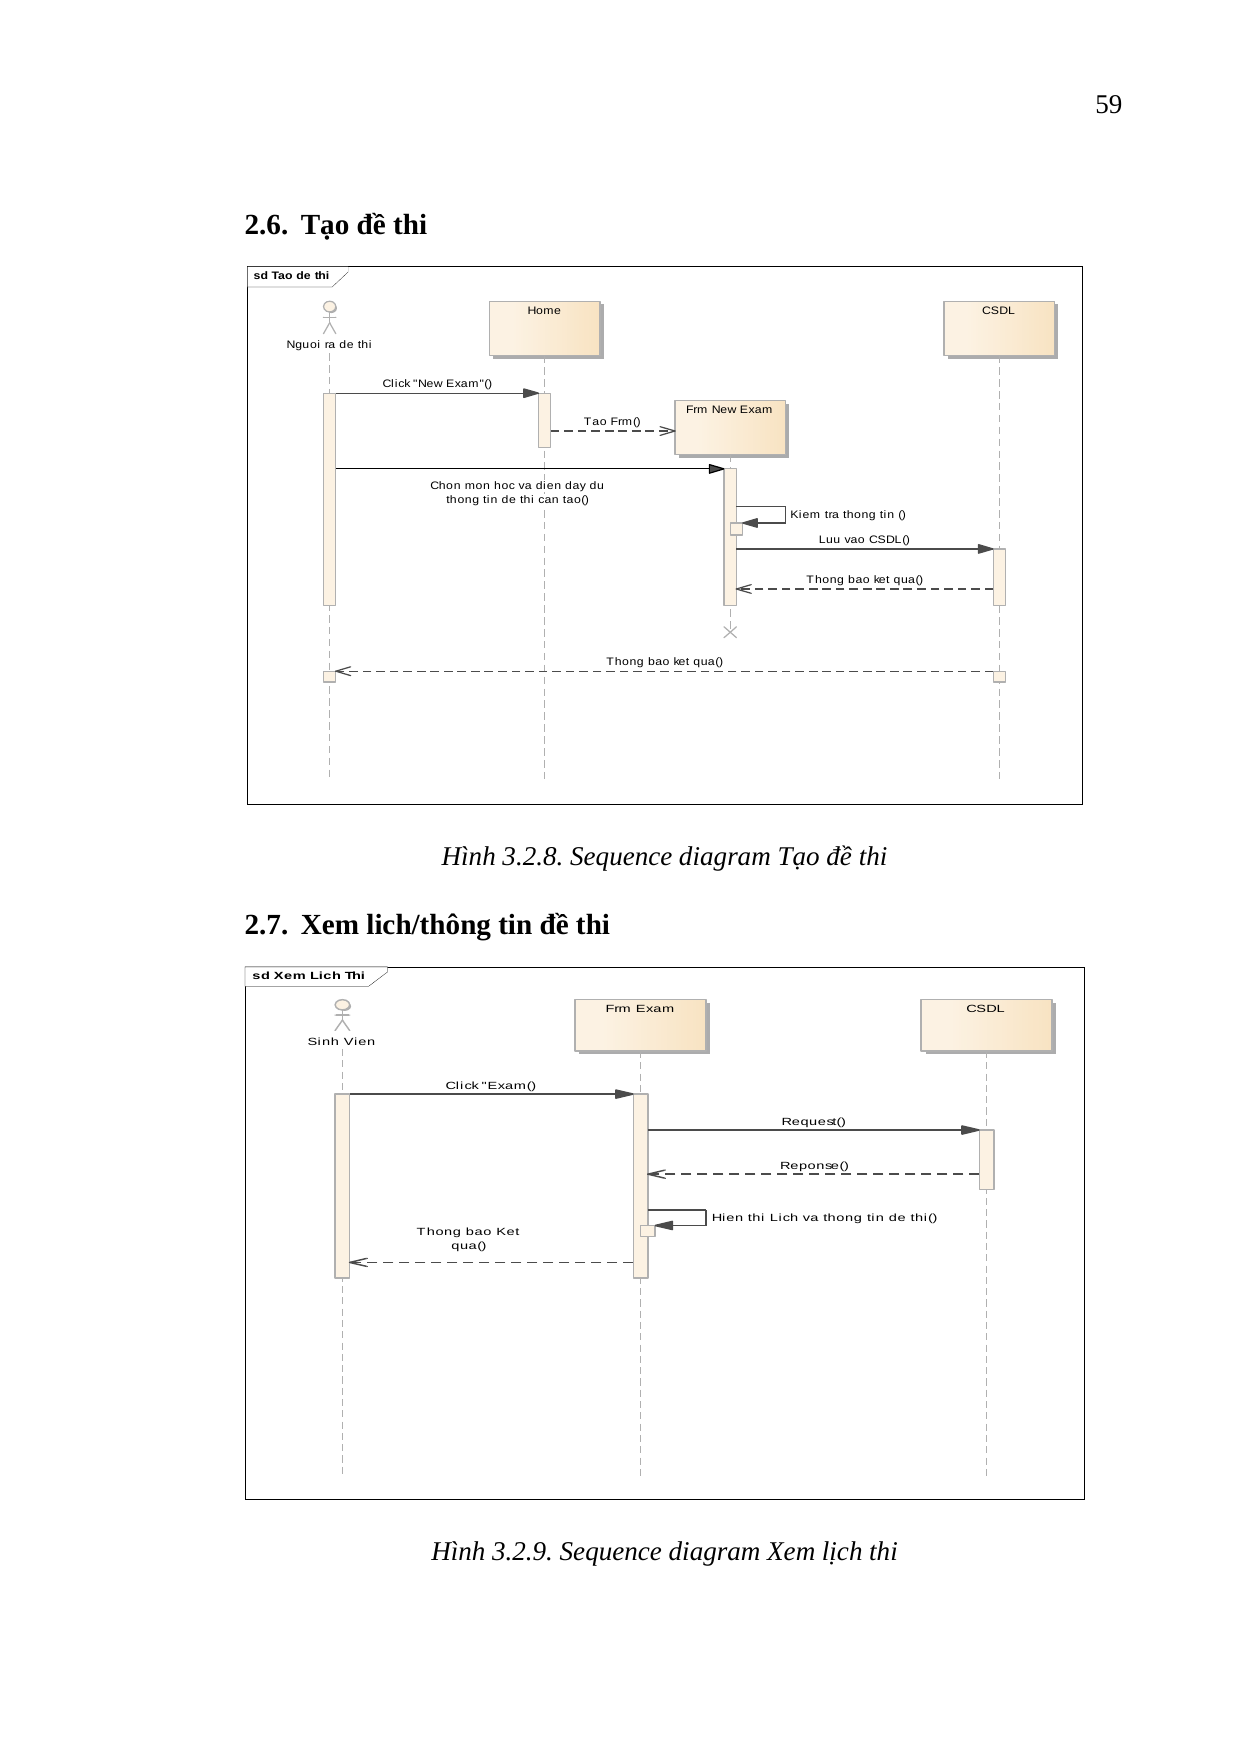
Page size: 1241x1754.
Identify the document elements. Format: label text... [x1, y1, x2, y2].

text Hình 3.2.8. Sequence diagram Tạo đề thi [207, 840, 1122, 871]
subtitle Xem lich/thông tin đề thi [244, 907, 1122, 941]
text Hình 3.2.9. Sequence diagram Xem lịch thi [207, 1535, 1122, 1566]
subtitle Tạo đề thi [244, 207, 1122, 240]
